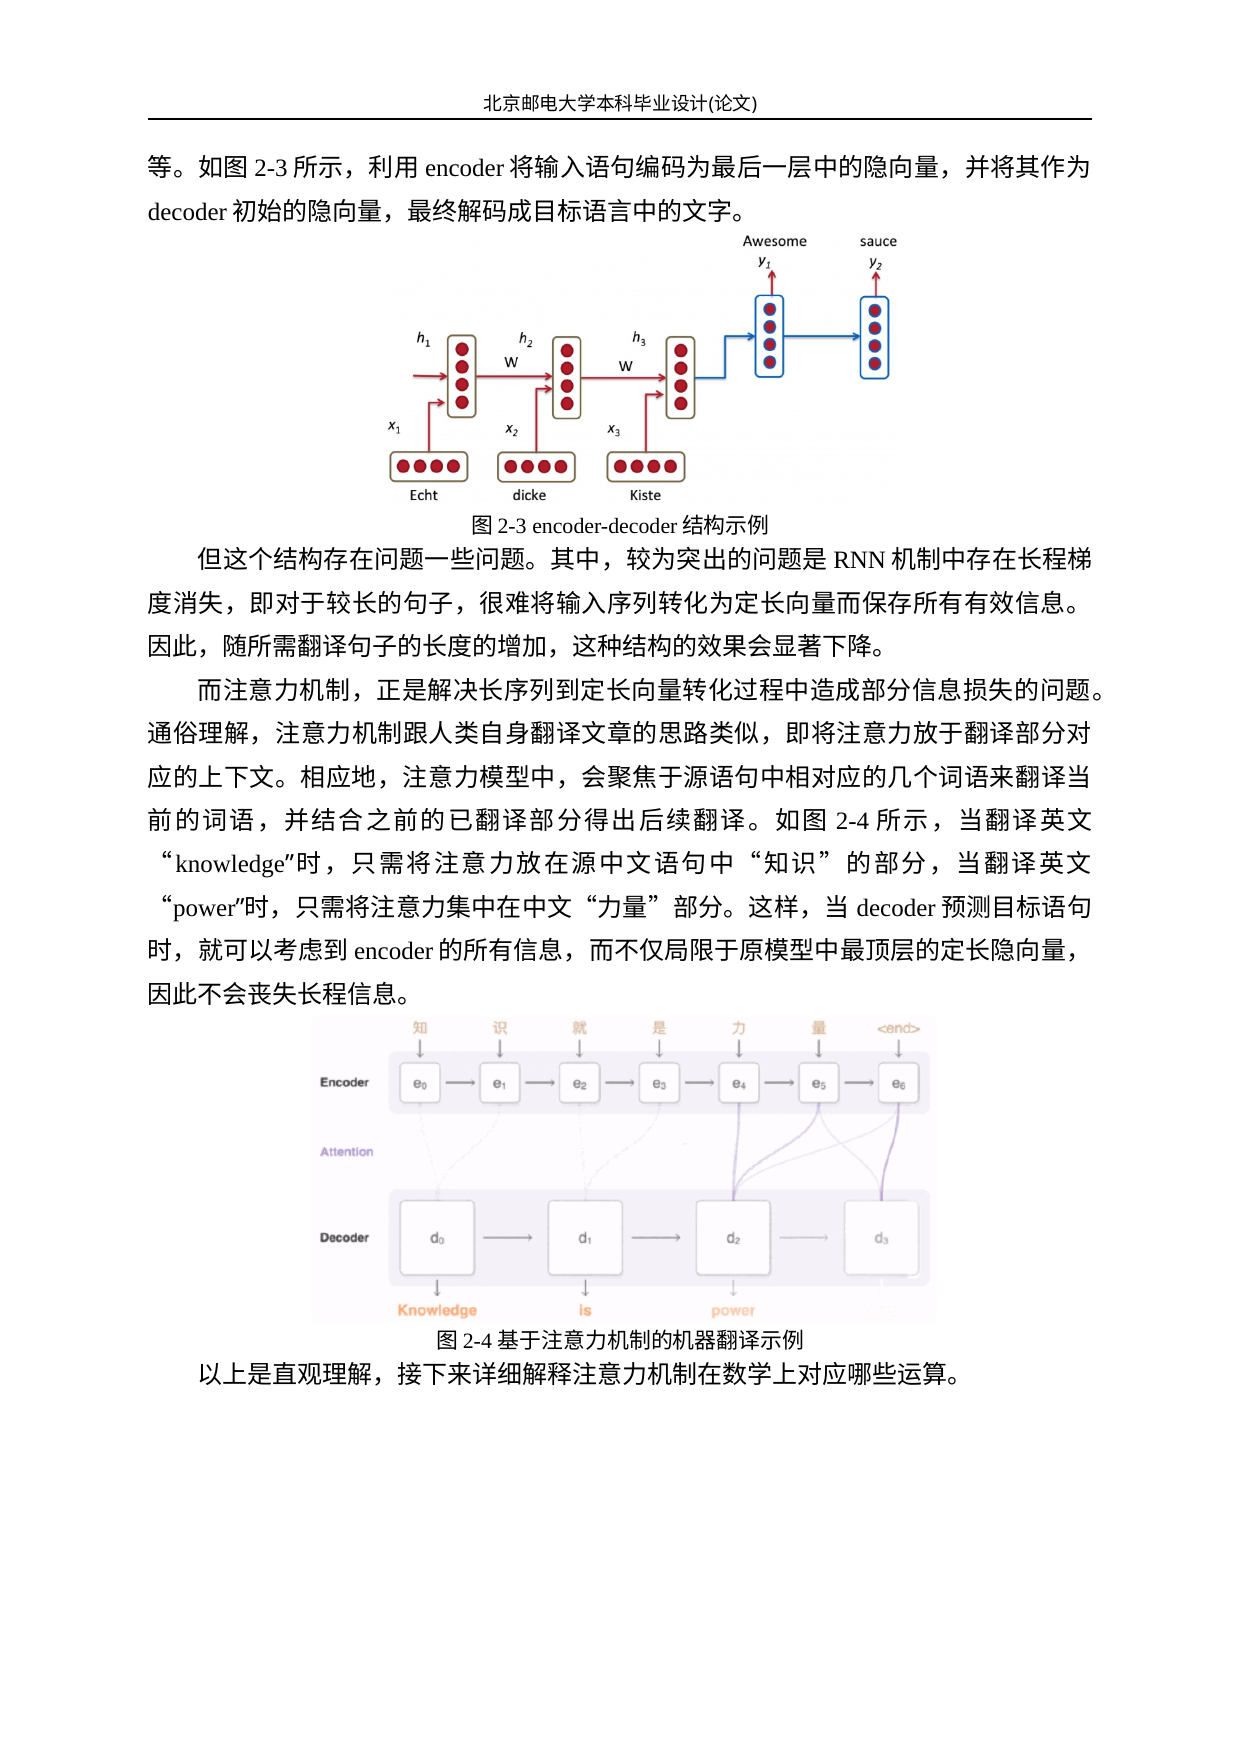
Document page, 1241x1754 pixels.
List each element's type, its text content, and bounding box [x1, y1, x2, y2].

picture [385, 234, 900, 503]
text 但这个结构存在问题一些问题。其中，较为突出的问题是RNN机制中存在长程梯度消失，即对于较长的句子，很难将输入序列转化为定长向量而保存所有有效信息。因此，随所需翻译句子的长度的增加，这种结构的效果会显著下降。 [148, 540, 1092, 663]
text 而注意力机制，正是解决长序列到定长向量转化过程中造成部分信息损失的问题。通俗理解，注意力机制跟人类自身翻译文章的思路类似，即将注意力放于翻译部分对应的上下文。相应地，注意力模型中，会聚焦于源语句中相对应的几个词语来翻译当前的词语，并结合之前的已翻译部分得出后续翻译。如图2-4所示，当翻译英文“knowledge”时，只需将注意力放在源中文语句中“知识”的部分，当翻译英文“power”时，只需将注意力集中在中文“力量”部分。这样，当decoder预测目标语句时，就可以考虑到encoder的所有信息，而不仅局限于原模型中最顶层的定长隐向量，因此不会丧失长程信息。 [148, 670, 1092, 1011]
text 以上是直观理解，接下来详细解释注意力机制在数学上对应哪些运算。 [148, 1354, 1092, 1391]
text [148, 148, 1092, 227]
text 图2-4 基于注意力机制的机器翻译示例 [148, 1323, 1092, 1354]
picture [304, 1017, 936, 1323]
text 图2-3 encoder-decoder结构示例 [148, 508, 1092, 540]
